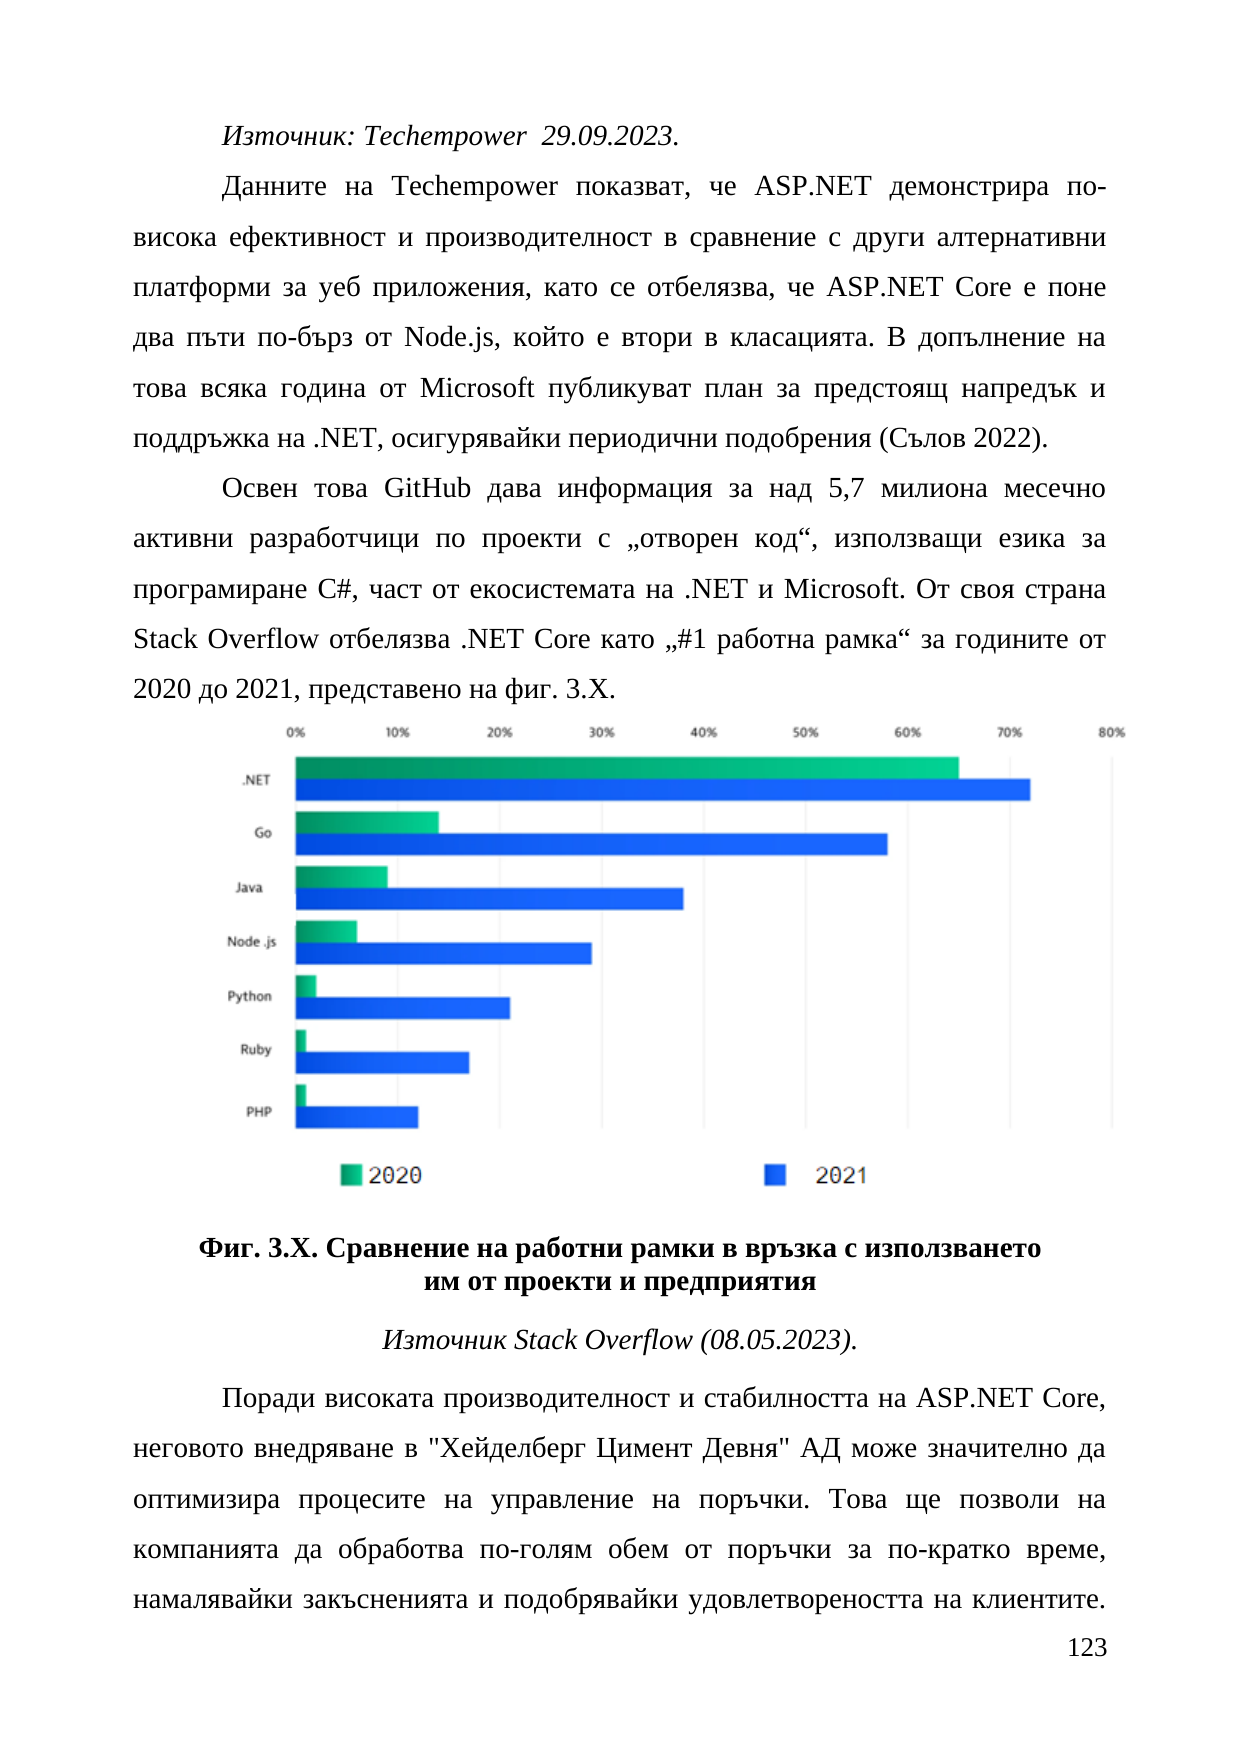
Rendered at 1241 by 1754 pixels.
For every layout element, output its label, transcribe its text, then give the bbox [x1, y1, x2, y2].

picture [221, 721, 1127, 1188]
text Освен това GitHub дава информация за над 5,7 милиона месечно активни разработчици по проекти с „отворен код“, използващи езика за програмиране C#, част от екосистемата на .NET и Microsoft. От своя страна Stack Overflow отбелязва .NET Core като „#1 работна рамка“ за годините от 2020 до 2021, представено на фиг. 3.Х. [133, 470, 1107, 705]
text Източник: Тechempower 29.09.2023. [133, 118, 1107, 152]
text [133, 1380, 1107, 1615]
title Фиг. 3.Х. Сравнение на работни рамки в връзка с използването им от проекти и предприятия [192, 1230, 1048, 1297]
text Данните на Techempower показват, че ASP.NET демонстрира по-висока ефективност и производителност в сравнение с други алтернативни платформи за уеб приложения, като се отбелязва, че ASP.NET Core е поне два пъти по-бърз от Node.js, който е втори в класацията. В допълнение на това всяка година от Microsoft публикуват план за предстоящ напредък и поддръжка на .NET, осигурявайки периодични подобрения (Сълов 2022). [133, 168, 1107, 453]
title Източник Stack Overflow (08.05.2023). [192, 1322, 1048, 1355]
